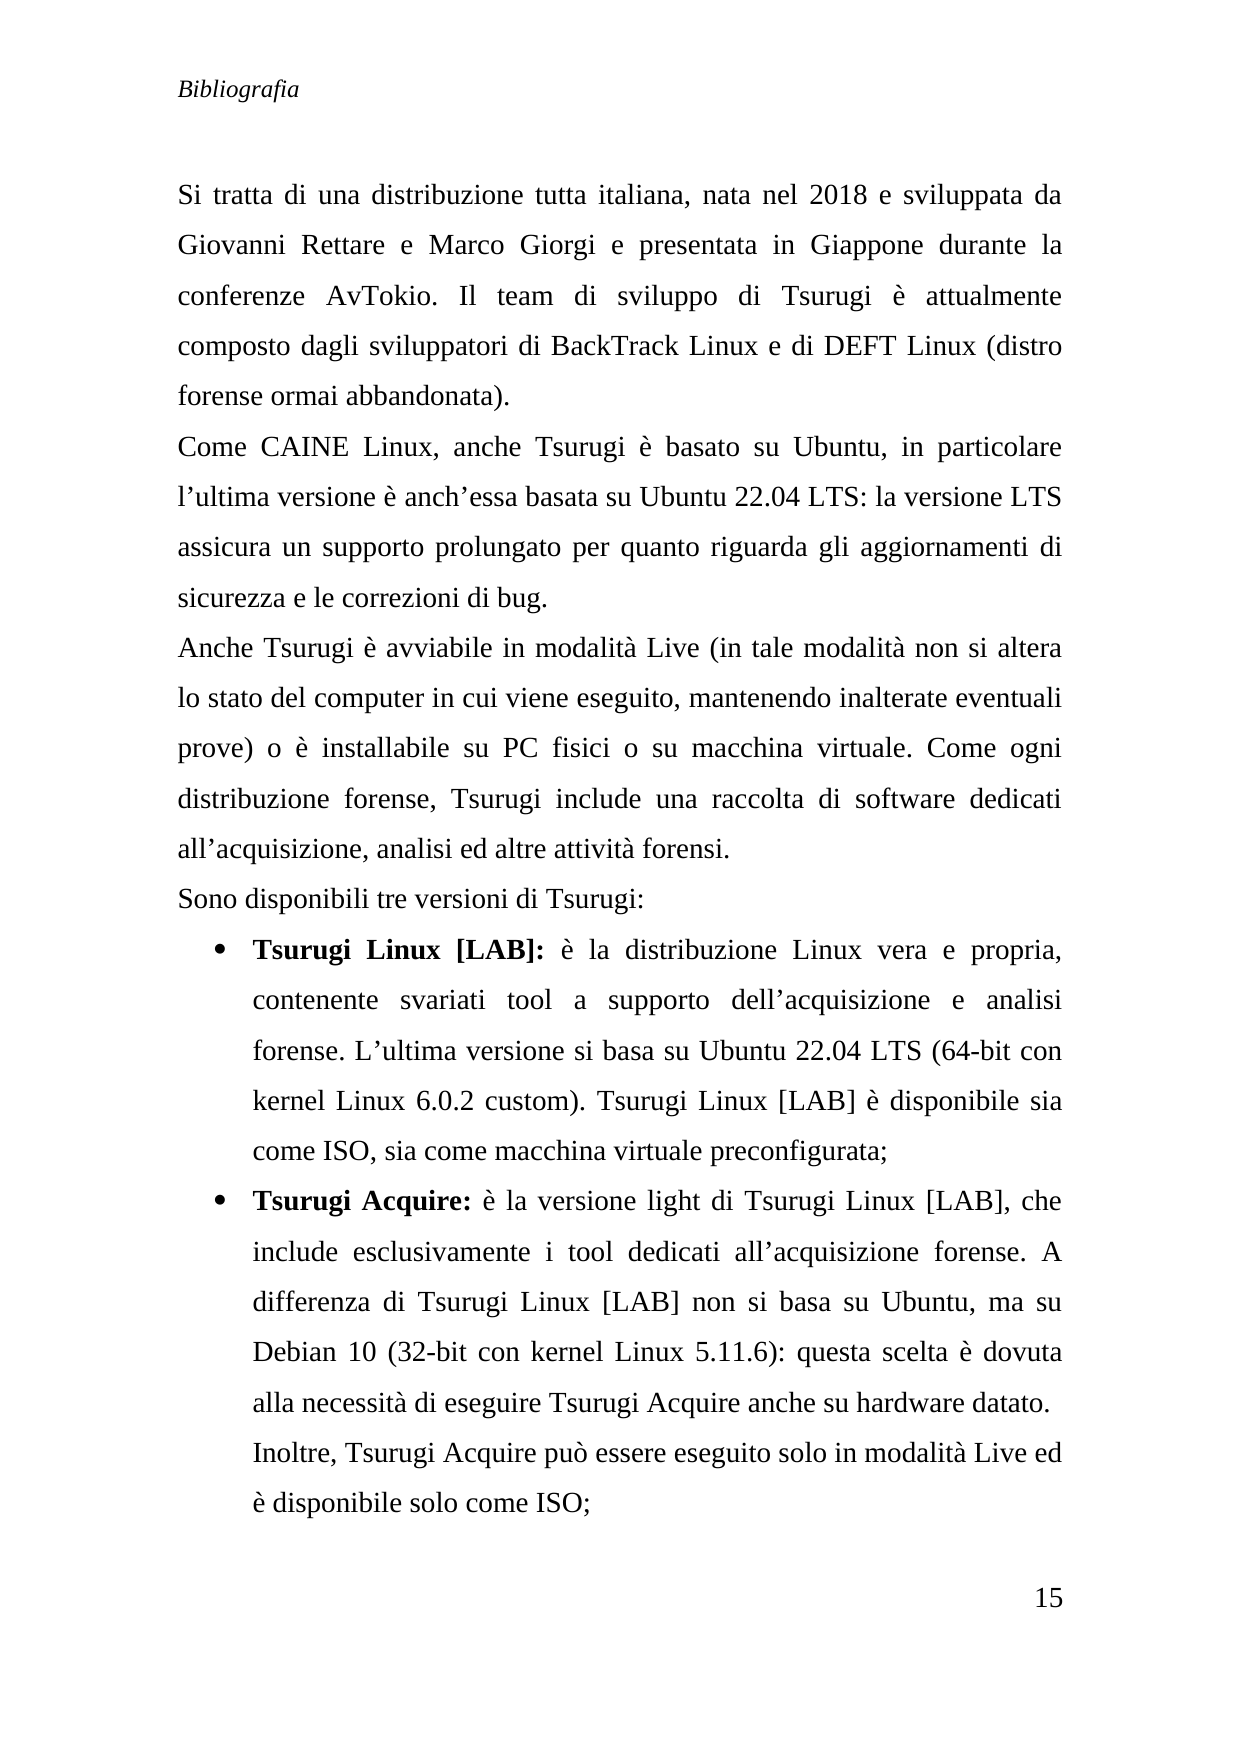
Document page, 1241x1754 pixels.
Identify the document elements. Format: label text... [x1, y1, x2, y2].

text Sono disponibili tre versioni di Tsurugi: [177, 882, 1063, 915]
list Tsurugi Acquire: è la versione light di Tsurugi Linux [LAB], che include esclusivamente i tool dedicati all’acquisizione forense. A differenza di Tsurugi Linux [LAB] non si basa su Ubuntu, ma su Debian 10 (32-bit con kernel Linux 5.11.6): questa scelta è dovuta alla necessità di eseguire Tsurugi Acquire anche su hardware datato. [215, 1183, 1063, 1418]
list Inoltre, Tsurugi Acquire può essere eseguito solo in modalità Live ed è disponibile solo come ISO; [252, 1435, 1063, 1519]
text Si tratta di una distribuzione tutta italiana, nata nel 2018 e sviluppata da Giovanni Rettare e Marco Giorgi e presentata in Giappone durante la conferenze AvTokio. Il team di sviluppo di Tsurugi è attualmente composto dagli sviluppatori di BackTrack Linux e di DEFT Linux (distro forense ormai abbandonata). [177, 177, 1063, 412]
text Anche Tsurugi è avviabile in modalità Live (in tale modalità non si altera lo stato del computer in cui viene eseguito, mantenendo inalterate eventuali prove) o è installabile su PC fisici o su macchina virtuale. Come ogni distribuzione forense, Tsurugi include una raccolta di software dedicati all’acquisizione, analisi ed altre attività forensi. [177, 630, 1063, 865]
text Come CAINE Linux, anche Tsurugi è basato su Ubuntu, in particolare l’ultima versione è anch’essa basata su Ubuntu 22.04 LTS: la versione LTS assicura un supporto prolungato per quanto riguarda gli aggiornamenti di sicurezza e le correzioni di bug. [177, 429, 1063, 613]
list Tsurugi Linux [LAB]: è la distribuzione Linux vera e propria, contenente svariati tool a supporto dell’acquisizione e analisi forense. L’ultima versione si basa su Ubuntu 22.04 LTS (64-bit con kernel Linux 6.0.2 custom). Tsurugi Linux [LAB] è disponibile sia come ISO, sia come macchina virtuale preconfigurata; [215, 932, 1063, 1167]
